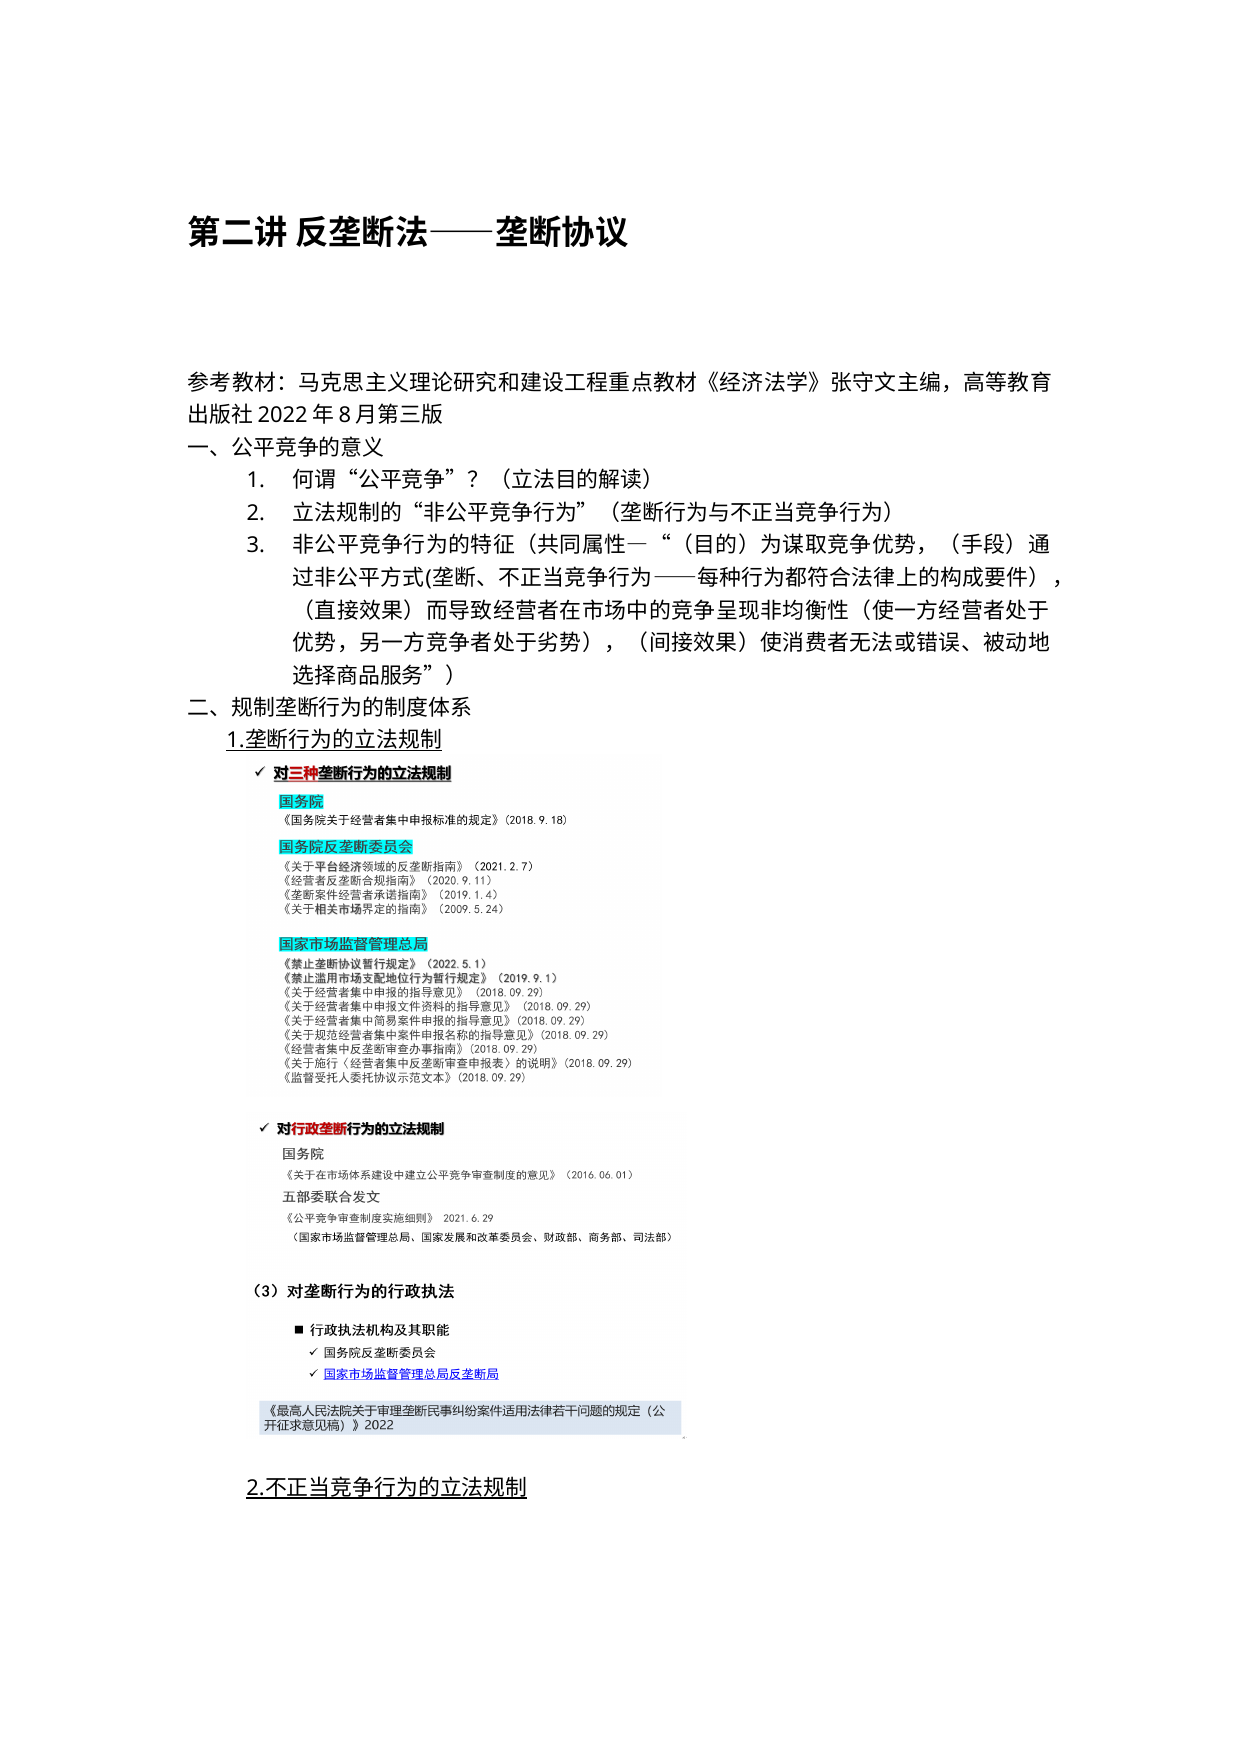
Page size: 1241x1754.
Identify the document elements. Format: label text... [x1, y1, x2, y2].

text 二、规制垄断行为的制度体系 [187, 690, 1053, 722]
subtitle 第二讲 反垄断法——垄断协议 [187, 197, 1053, 262]
list 立法规制的“非公平竞争行为”（垄断行为与不正当竞争行为） [246, 495, 1053, 527]
list 何谓“公平竞争”？（立法目的解读） [246, 462, 1053, 495]
list 非公平竞争行为的特征（共同属性—“（目的）为谋取竞争优势，（手段）通过非公平方式(垄断、不正当竞争行为——每种行为都符合法律上的构成要件），（直接效果）而导致经营者在市场中的竞争呈现非均衡性（使一方经营者处于优势，另一方竞争者处于劣势），（间接效果）使消费者无法或错误、被动地选择商品服务”） [246, 527, 1053, 690]
text 参考教材：马克思主义理论研究和建设工程重点教材《经济法学》张守文主编，高等教育出版社2022年8月第三版 [187, 365, 1053, 430]
picture [246, 754, 663, 1097]
text 一、公平竞争的意义 [187, 430, 1053, 462]
text 2.不正当竞争行为的立法规制 [246, 1470, 1053, 1502]
picture [246, 1112, 687, 1439]
text 1.垄断行为的立法规制 [187, 722, 1053, 755]
